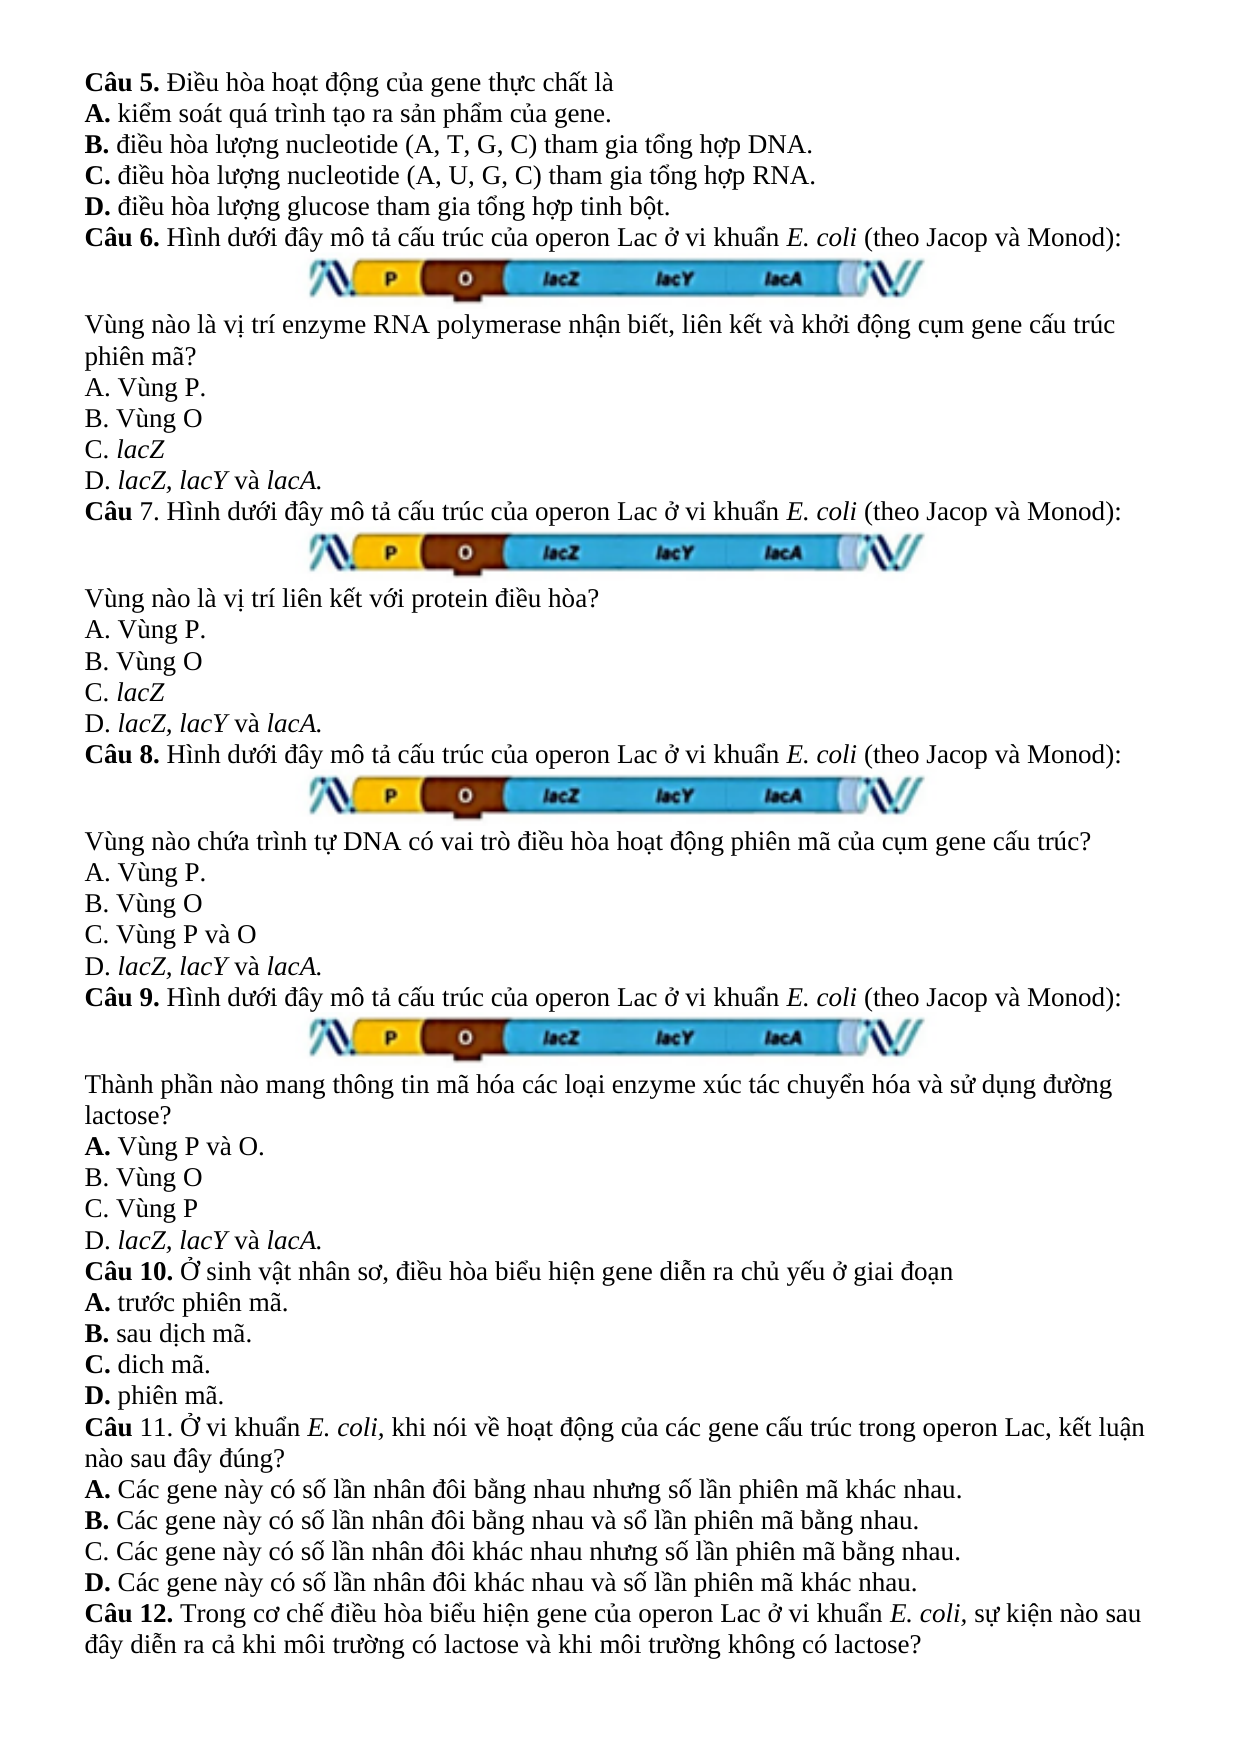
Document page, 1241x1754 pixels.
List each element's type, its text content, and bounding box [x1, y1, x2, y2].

text D. lacZ, lacY và lacA. [84, 464, 1153, 495]
text C. Vùng P và O [84, 919, 1153, 950]
text Câu 11. Ở vi khuẩn E. coli, khi nói về hoạt động của các gene cấu trúc trong operon Lac, kết luận nào sau đây đúng? [84, 1411, 1153, 1473]
text Câu 10. Ở sinh vật nhân sơ, điều hòa biểu hiện gene diễn ra chủ yếu ở giai đoạn [84, 1255, 1153, 1286]
text Câu 5. Điều hòa hoạt động của gene thực chất là [84, 66, 1153, 97]
text B. Vùng O [84, 402, 1153, 433]
text Câu 12. Trong cơ chế điều hòa biểu hiện gene của operon Lac ở vi khuẩn E. coli, sự kiện nào sau đây diễn ra cả khi môi trường có lactose và khi môi trường không có lactose? [84, 1597, 1153, 1660]
text D. phiên mã. [84, 1379, 1153, 1411]
text B. Vùng O [84, 887, 1153, 919]
text C. điều hòa lượng nucleotide (A, U, G, C) tham gia tổng hợp RNA. [84, 159, 1153, 190]
text A. trước phiên mã. [84, 1286, 1153, 1317]
text C. dich mã. [84, 1348, 1153, 1379]
text Vùng nào chứa trình tự DNA có vai trò điều hòa hoạt động phiên mã của cụm gene cấu trúc? [84, 825, 1153, 856]
text A. Vùng P và O. [84, 1130, 1153, 1161]
picture [295, 1012, 943, 1068]
text Câu 9. Hình dưới đây mô tả cấu trúc của operon Lac ở vi khuẩn E. coli (theo Jacop và Monod): [84, 981, 1153, 1012]
text B. điều hòa lượng nucleotide (A, T, G, C) tham gia tổng hợp DNA. [84, 128, 1153, 159]
text B. Vùng O [84, 645, 1153, 676]
text C. lacZ [84, 433, 1153, 464]
text C. Vùng P [84, 1193, 1153, 1224]
text C. Các gene này có số lần nhân đôi khác nhau nhưng số lần phiên mã bằng nhau. [84, 1535, 1153, 1566]
text B. Các gene này có số lần nhân đôi bằng nhau và sổ lần phiên mã bằng nhau. [84, 1504, 1153, 1535]
text Câu 7. Hình dưới đây mô tả cấu trúc của operon Lac ở vi khuẩn E. coli (theo Jacop và Monod): [84, 495, 1153, 526]
text A. Vùng P. [84, 613, 1153, 645]
picture [295, 769, 943, 826]
text Vùng nào là vị trí enzyme RNA polymerase nhận biết, liên kết và khởi động cụm gene cấu trúc phiên mã? [84, 308, 1153, 371]
text Câu 8. Hình dưới đây mô tả cấu trúc của operon Lac ở vi khuẩn E. coli (theo Jacop và Monod): [84, 738, 1153, 769]
text A. Vùng P. [84, 856, 1153, 887]
text D. Các gene này có số lần nhân đôi khác nhau và số lần phiên mã khác nhau. [84, 1566, 1153, 1597]
text Câu 6. Hình dưới đây mô tả cấu trúc của operon Lac ở vi khuẩn E. coli (theo Jacop và Monod): [84, 221, 1153, 252]
text Vùng nào là vị trí liên kết với protein điều hòa? [84, 582, 1153, 613]
text D. lacZ, lacY và lacA. [84, 950, 1153, 981]
picture [295, 252, 943, 309]
text D. lacZ, lacY và lacA. [84, 1224, 1153, 1255]
text Thành phần nào mang thông tin mã hóa các loại enzyme xúc tác chuyển hóa và sử dụng đường lactose? [84, 1068, 1153, 1130]
text D. điều hòa lượng glucose tham gia tổng hợp tinh bột. [84, 190, 1153, 221]
text A. Các gene này có số lần nhân đôi bằng nhau nhưng số lần phiên mã khác nhau. [84, 1473, 1153, 1504]
text B. sau dịch mã. [84, 1317, 1153, 1348]
text A. kiểm soát quá trình tạo ra sản phẩm của gene. [84, 97, 1153, 128]
text A. Vùng P. [84, 371, 1153, 402]
picture [295, 526, 943, 583]
text C. lacZ [84, 676, 1153, 707]
text D. lacZ, lacY và lacA. [84, 707, 1153, 738]
text B. Vùng O [84, 1161, 1153, 1193]
